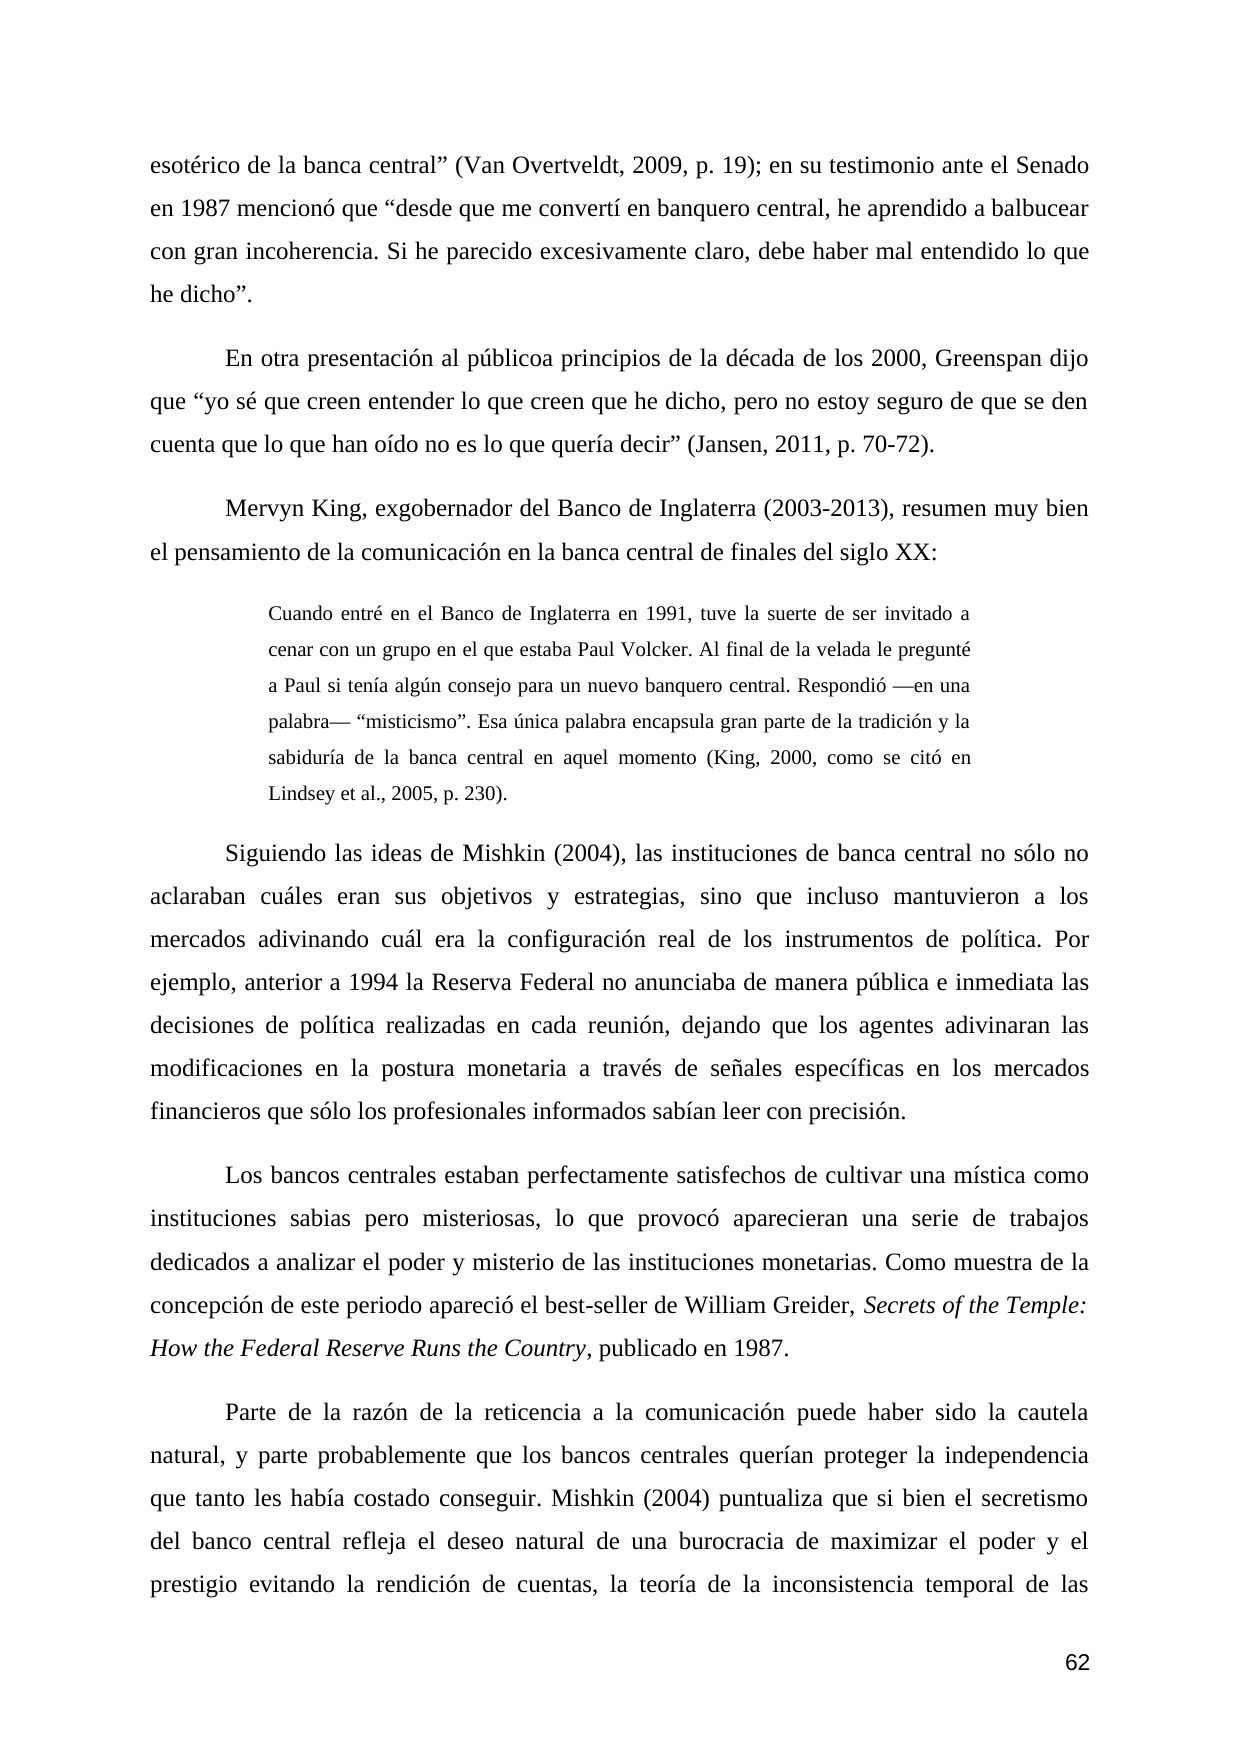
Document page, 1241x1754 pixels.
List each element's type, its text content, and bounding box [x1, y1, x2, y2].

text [150, 1397, 1090, 1598]
text Los bancos centrales estaban perfectamente satisfechos de cultivar una mística como instituciones sabias pero misteriosas, lo que provocó aparecieran una serie de trabajos dedicados a analizar el poder y misterio de las instituciones monetarias. Como muestra de la concepción de este periodo apareció el best-seller de William Greider, Secrets of the Temple: How the Federal Reserve Runs the Country, publicado en 1987. [150, 1160, 1090, 1362]
text Mervyn King, exgobernador del Banco de Inglaterra (2003-2013), resumen muy bien el pensamiento de la comunicación en la banca central de finales del siglo XX: [150, 493, 1090, 565]
text Cuando entré en el Banco de Inglaterra en 1991, tuve la suerte de ser invitado a cenar con un grupo en el que estaba Paul Volcker. Al final de la velada le pregunté a Paul si tenía algún consejo para un nuevo banquero central. Respondió —en una palabra— “misticismo”. Esa única palabra encapsula gran parte de la tradición y la sabiduría de la banca central en aquel momento (King, 2000, como se citó en Lindsey et al., 2005, p. 230). [268, 601, 972, 805]
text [150, 150, 1090, 308]
text Siguiendo las ideas de Mishkin (2004), las instituciones de banca central no sólo no aclaraban cuáles eran sus objetivos y estrategias, sino que incluso mantuvieron a los mercados adivinando cuál era la configuración real de los instrumentos de política. Por ejemplo, anterior a 1994 la Reserva Federal no anunciaba de manera pública e inmediata las decisiones de política realizadas en cada reunión, dejando que los agentes adivinaran las modificaciones en la postura monetaria a través de señales específicas en los mercados financieros que sólo los profesionales informados sabían leer con precisión. [150, 838, 1090, 1125]
text En otra presentación al públicoa principios de la década de los 2000, Greenspan dijo que “yo sé que creen entender lo que creen que he dicho, pero no estoy seguro de que se den cuenta que lo que han oído no es lo que quería decir” (Jansen, 2011, p. 70-72). [150, 343, 1090, 458]
